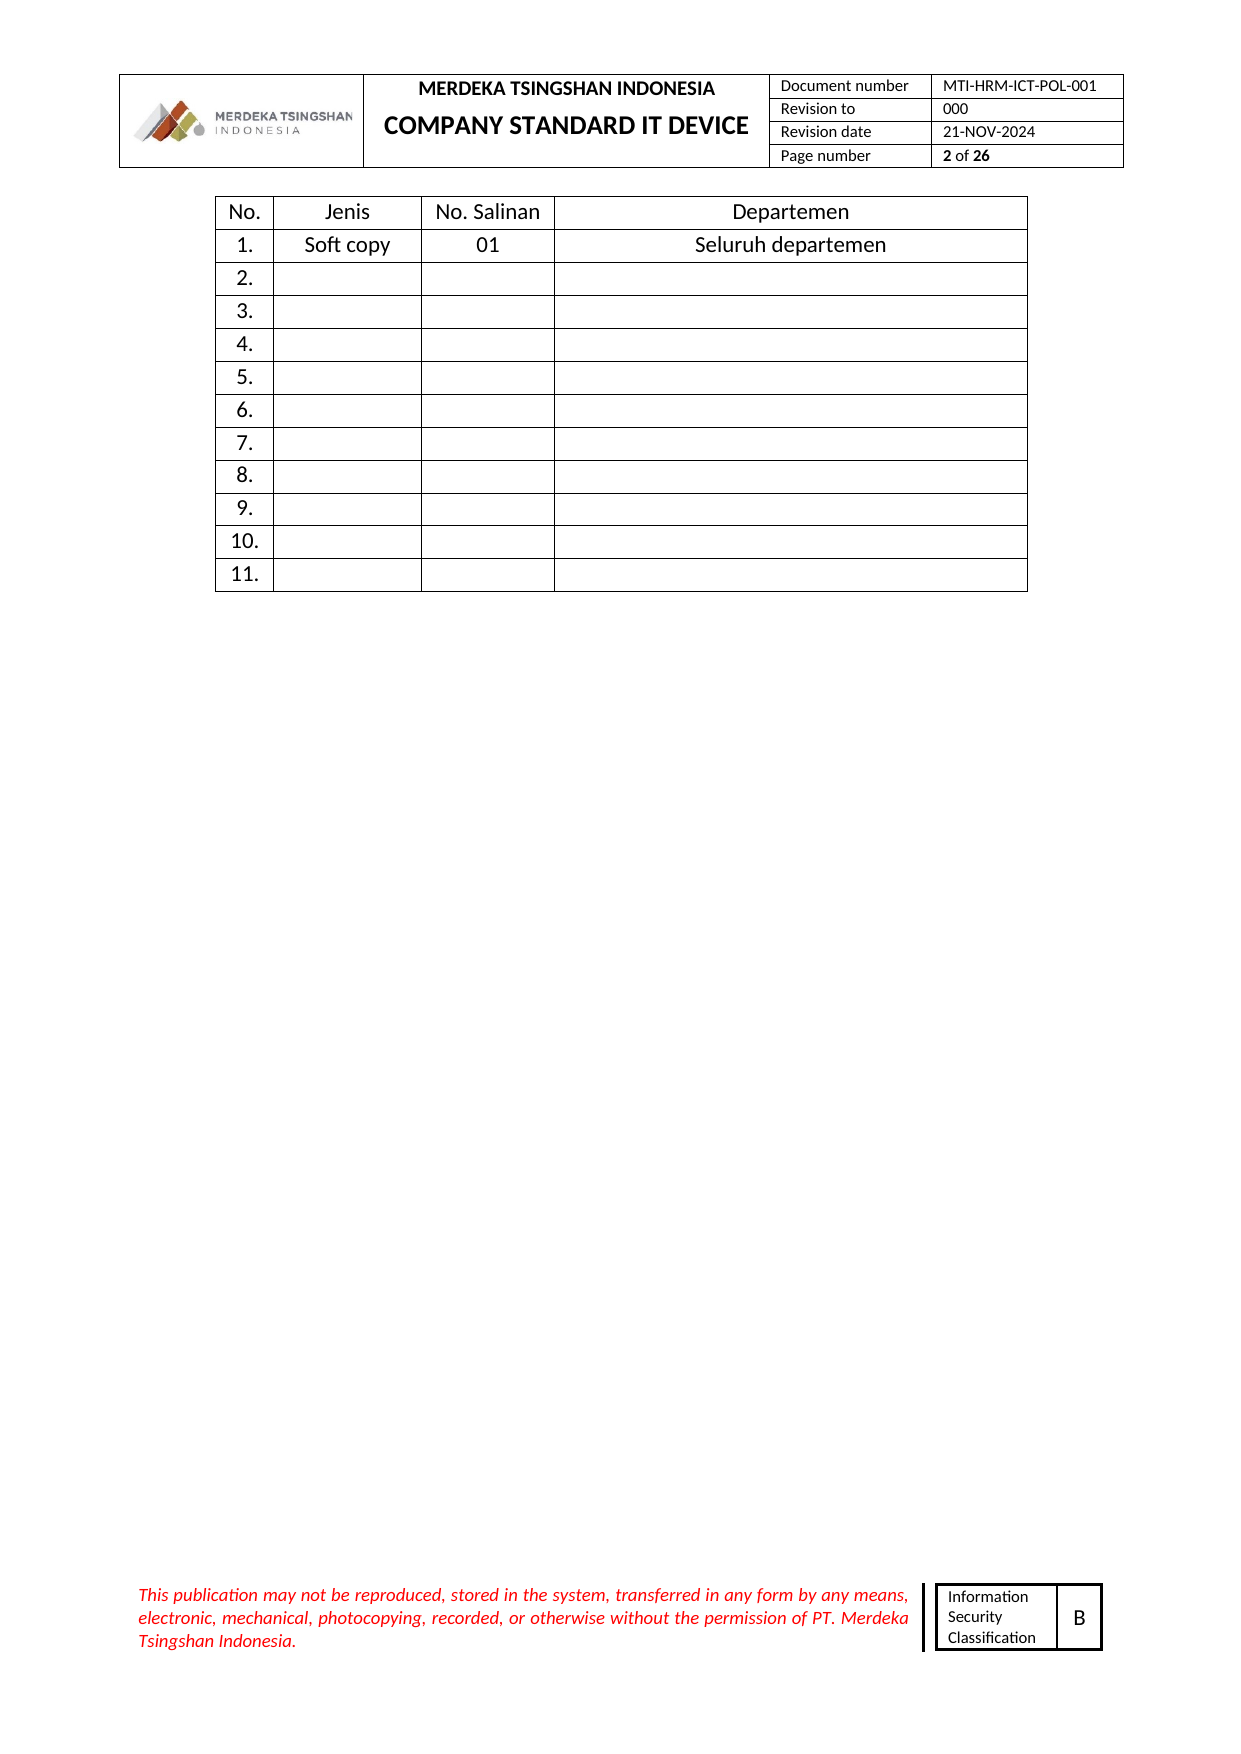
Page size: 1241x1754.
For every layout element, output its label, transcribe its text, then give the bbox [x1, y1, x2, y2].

table_cell [555, 362, 1027, 394]
table_cell [274, 494, 421, 525]
table_cell [422, 494, 554, 525]
table_cell [274, 428, 421, 459]
table_cell [422, 461, 554, 492]
table_header No. [216, 197, 273, 229]
table_cell [274, 329, 421, 361]
table_cell 2. [216, 263, 273, 295]
table_cell [422, 329, 554, 361]
table_cell [555, 461, 1027, 492]
table_cell [274, 296, 421, 328]
table_cell [274, 526, 421, 558]
table_cell [555, 559, 1027, 591]
table_cell [422, 296, 554, 328]
table_cell 8. [216, 461, 273, 492]
table_cell [422, 395, 554, 427]
table_cell [555, 329, 1027, 361]
table_cell [274, 559, 421, 591]
table_header Departemen [555, 197, 1027, 229]
table_cell 11. [216, 559, 273, 591]
table_cell 9. [216, 494, 273, 525]
table_cell [555, 395, 1027, 427]
table_cell [422, 428, 554, 459]
table_cell 1. [216, 230, 273, 262]
picture [131, 98, 353, 144]
table_cell [555, 494, 1027, 525]
table_cell [422, 263, 554, 295]
table_cell [274, 395, 421, 427]
table_cell Seluruh departemen [555, 230, 1027, 262]
table_cell 5. [216, 362, 273, 394]
table_cell [422, 362, 554, 394]
table_cell 4. [216, 329, 273, 361]
table_cell [274, 362, 421, 394]
table_cell [422, 526, 554, 558]
table_cell 10. [216, 526, 273, 558]
table_cell [555, 296, 1027, 328]
table_cell [555, 263, 1027, 295]
table_cell [422, 559, 554, 591]
table_header Jenis [274, 197, 421, 229]
table_cell 7. [216, 428, 273, 459]
table_cell [274, 461, 421, 492]
table_cell [555, 428, 1027, 459]
table_cell 3. [216, 296, 273, 328]
table_cell 01 [422, 230, 554, 262]
table_cell [555, 526, 1027, 558]
table_cell [274, 263, 421, 295]
table_cell Soft copy [274, 230, 421, 262]
table_cell 6. [216, 395, 273, 427]
table_header No. Salinan [422, 197, 554, 229]
